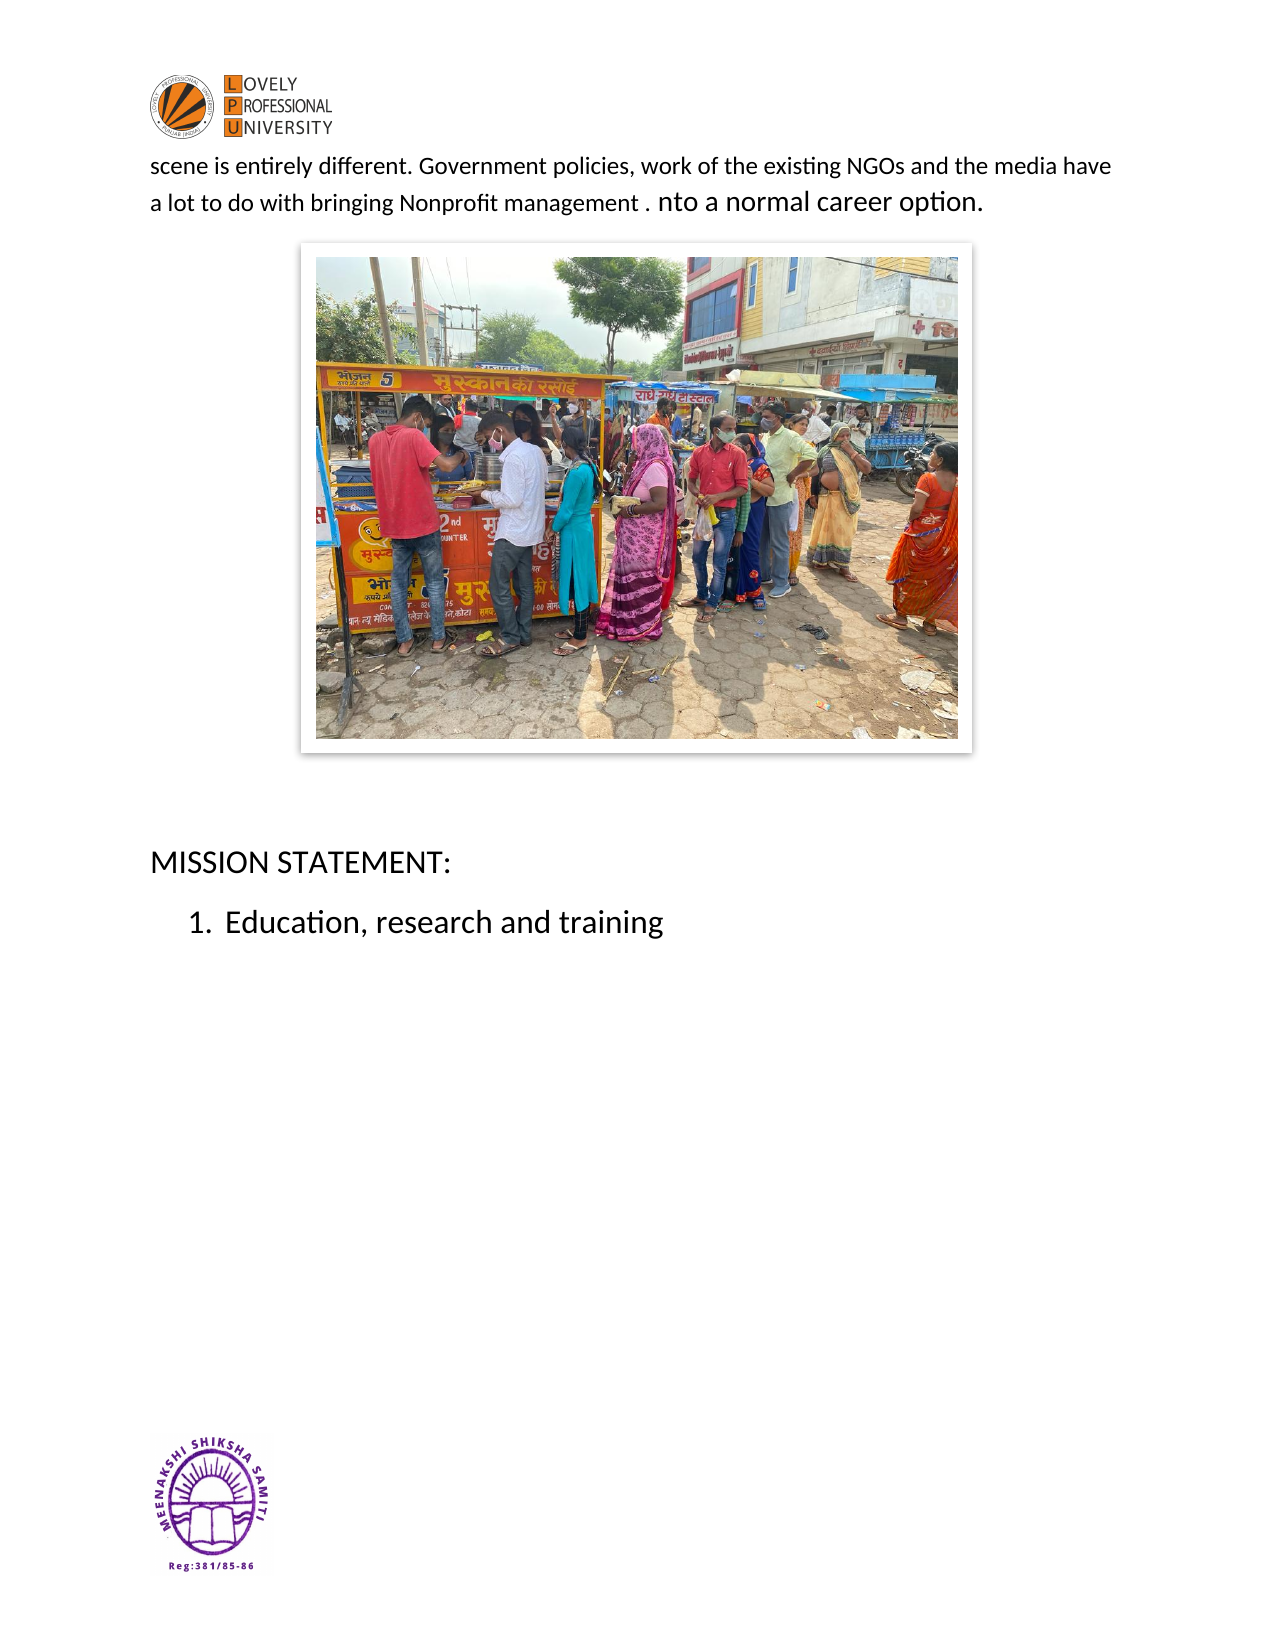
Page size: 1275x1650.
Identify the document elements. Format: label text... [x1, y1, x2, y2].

picture [150, 75, 333, 139]
picture [150, 1433, 274, 1576]
picture [316, 257, 958, 739]
list Education, research and training [187, 901, 1125, 942]
text MISSION STATEMENT: [150, 841, 1125, 881]
